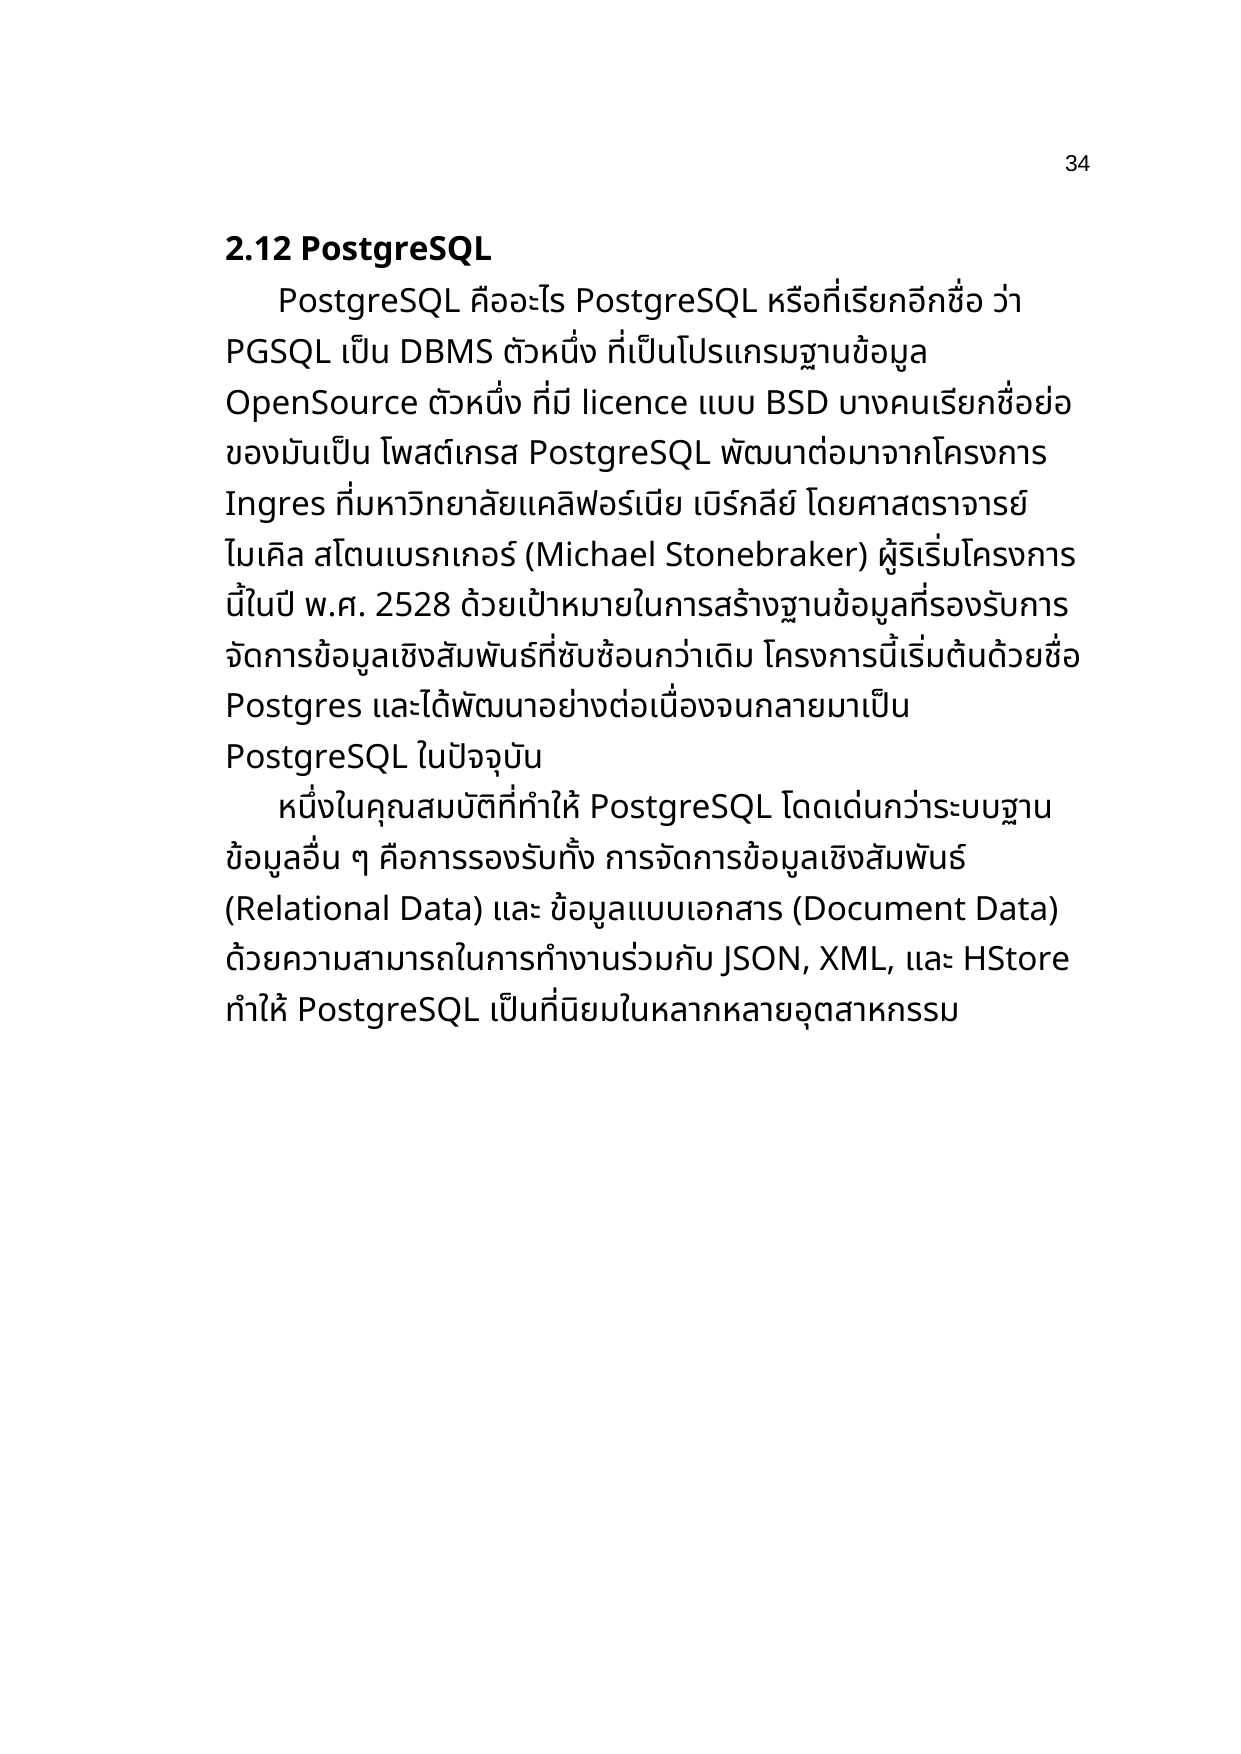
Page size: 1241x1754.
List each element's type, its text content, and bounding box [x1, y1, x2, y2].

subtitle PostgreSQL [225, 225, 1090, 270]
text หนึ่งในคุณสมบัติที่ทำให้ PostgreSQL โดดเด่นกว่าระบบฐานข้อมูลอื่น ๆ คือการรองรับทั้ง การจัดการข้อมูลเชิงสัมพันธ์ (Relational Data) และ ข้อมูลแบบเอกสาร (Document Data) ด้วยความสามารถในการทำงานร่วมกับ JSON, XML, และ HStore ทำให้ PostgreSQL เป็นที่นิยมในหลากหลายอุตสาหกรรม [225, 783, 1090, 1036]
text PostgreSQL คืออะไร PostgreSQL หรือที่เรียกอีกชื่อ ว่า PGSQL เป็น DBMS ตัวหนึ่ง ที่เป็นโปรแกรมฐานข้อมูล OpenSource ตัวหนึ่ง ที่มี licence แบบ BSD บางคนเรียกชื่อย่อของมันเป็น โพสต์เกรส PostgreSQL พัฒนาต่อมาจากโครงการ Ingres ที่มหาวิทยาลัยแคลิฟอร์เนีย เบิร์กลีย์ โดยศาสตราจารย์ ไมเคิล สโตนเบรกเกอร์ (Michael Stonebraker) ผู้ริเริ่มโครงการนี้ในปี พ.ศ. 2528 ด้วยเป้าหมายในการสร้างฐานข้อมูลที่รองรับการจัดการข้อมูลเชิงสัมพันธ์ที่ซับซ้อนกว่าเดิม โครงการนี้เริ่มต้นด้วยชื่อ Postgres และได้พัฒนาอย่างต่อเนื่องจนกลายมาเป็น PostgreSQL ในปัจจุบัน [225, 277, 1090, 783]
